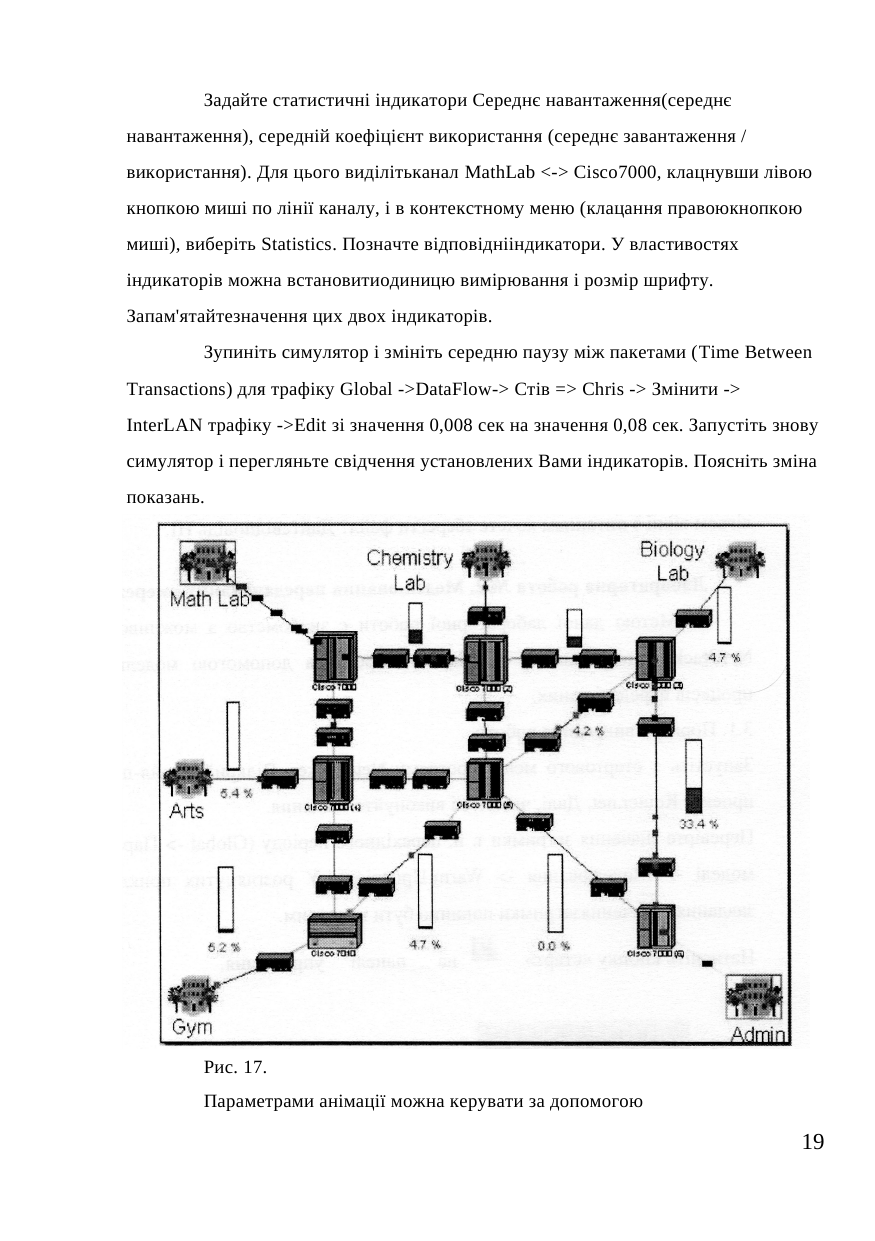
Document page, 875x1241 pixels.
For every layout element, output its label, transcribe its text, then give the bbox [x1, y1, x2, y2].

picture [122, 514, 810, 1049]
text Рис. 17. [126, 1059, 842, 1078]
text 19 [801, 1131, 824, 1154]
text Параметрами анімації можна керувати за допомогою [126, 1093, 842, 1112]
text Зупиніть симулятор і змініть середню паузу між пакетами (Time Between Transactions) для трафіку Global ->DataFlow-> Стів => Chris -> Змінити -> InterLAN трафіку ->Edit зі значення 0,008 сек на значення 0,08 сек. Запустіть знову симулятор і перегляньте свідчення установлених Вами індикаторів. Поясніть зміна показань. [126, 330, 821, 510]
text Задайте статистичні індикатори Середнє навантаження(середнє навантаження), середній коефіцієнт використання (середнє завантаження / використання). Для цього виділітьканал MathLab <-> Cisco7000, клацнувши лівою кнопкою миші по лінії каналу, і в контекстному меню (клацання правоюкнопкою миші), виберіть Statistics. Позначте відповіднііндикатори. У властивостях індикаторів можна встановитиодиницю вимірювання і розмір шрифту. Запам'ятайтезначення цих двох індикаторів. [126, 78, 821, 330]
